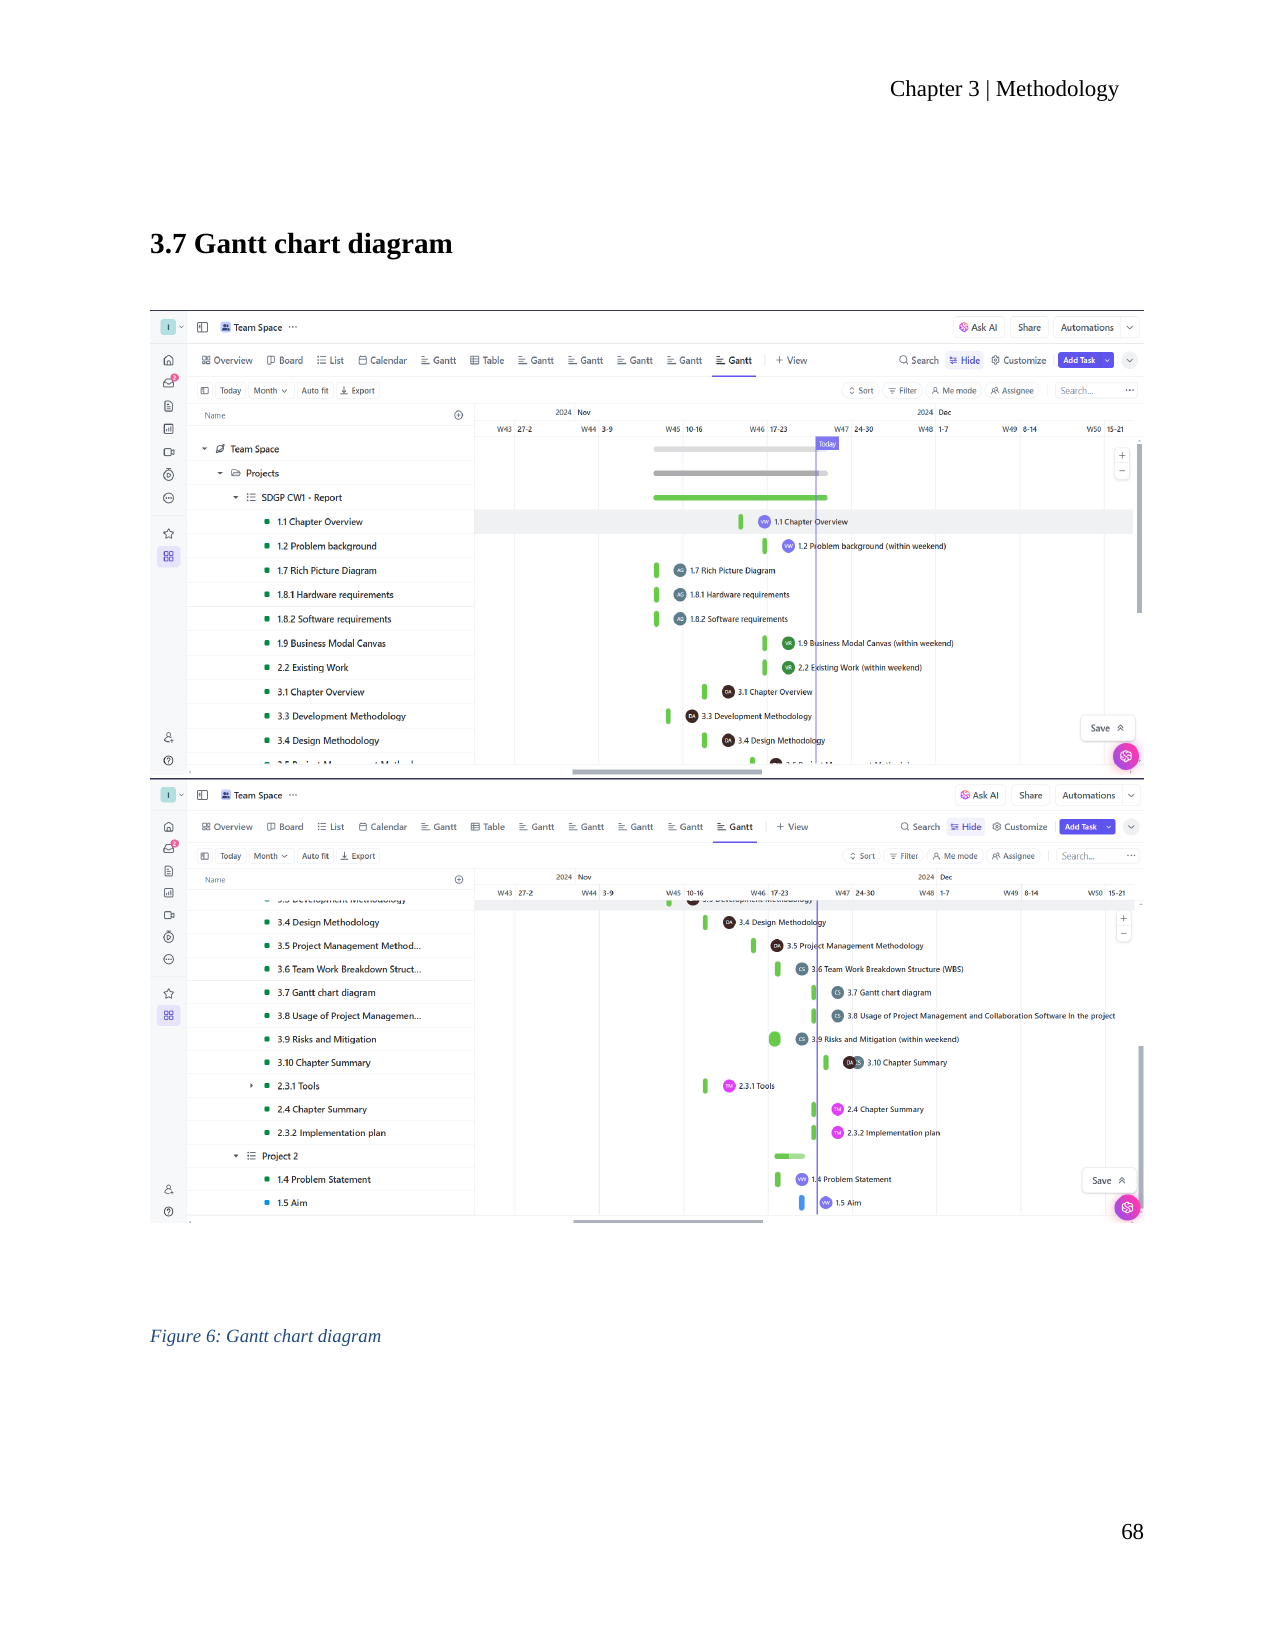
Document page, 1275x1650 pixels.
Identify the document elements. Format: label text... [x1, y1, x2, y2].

picture [150, 778, 1144, 1223]
subtitle 3.7 Gantt chart diagram [150, 226, 1144, 259]
picture [150, 310, 1144, 775]
